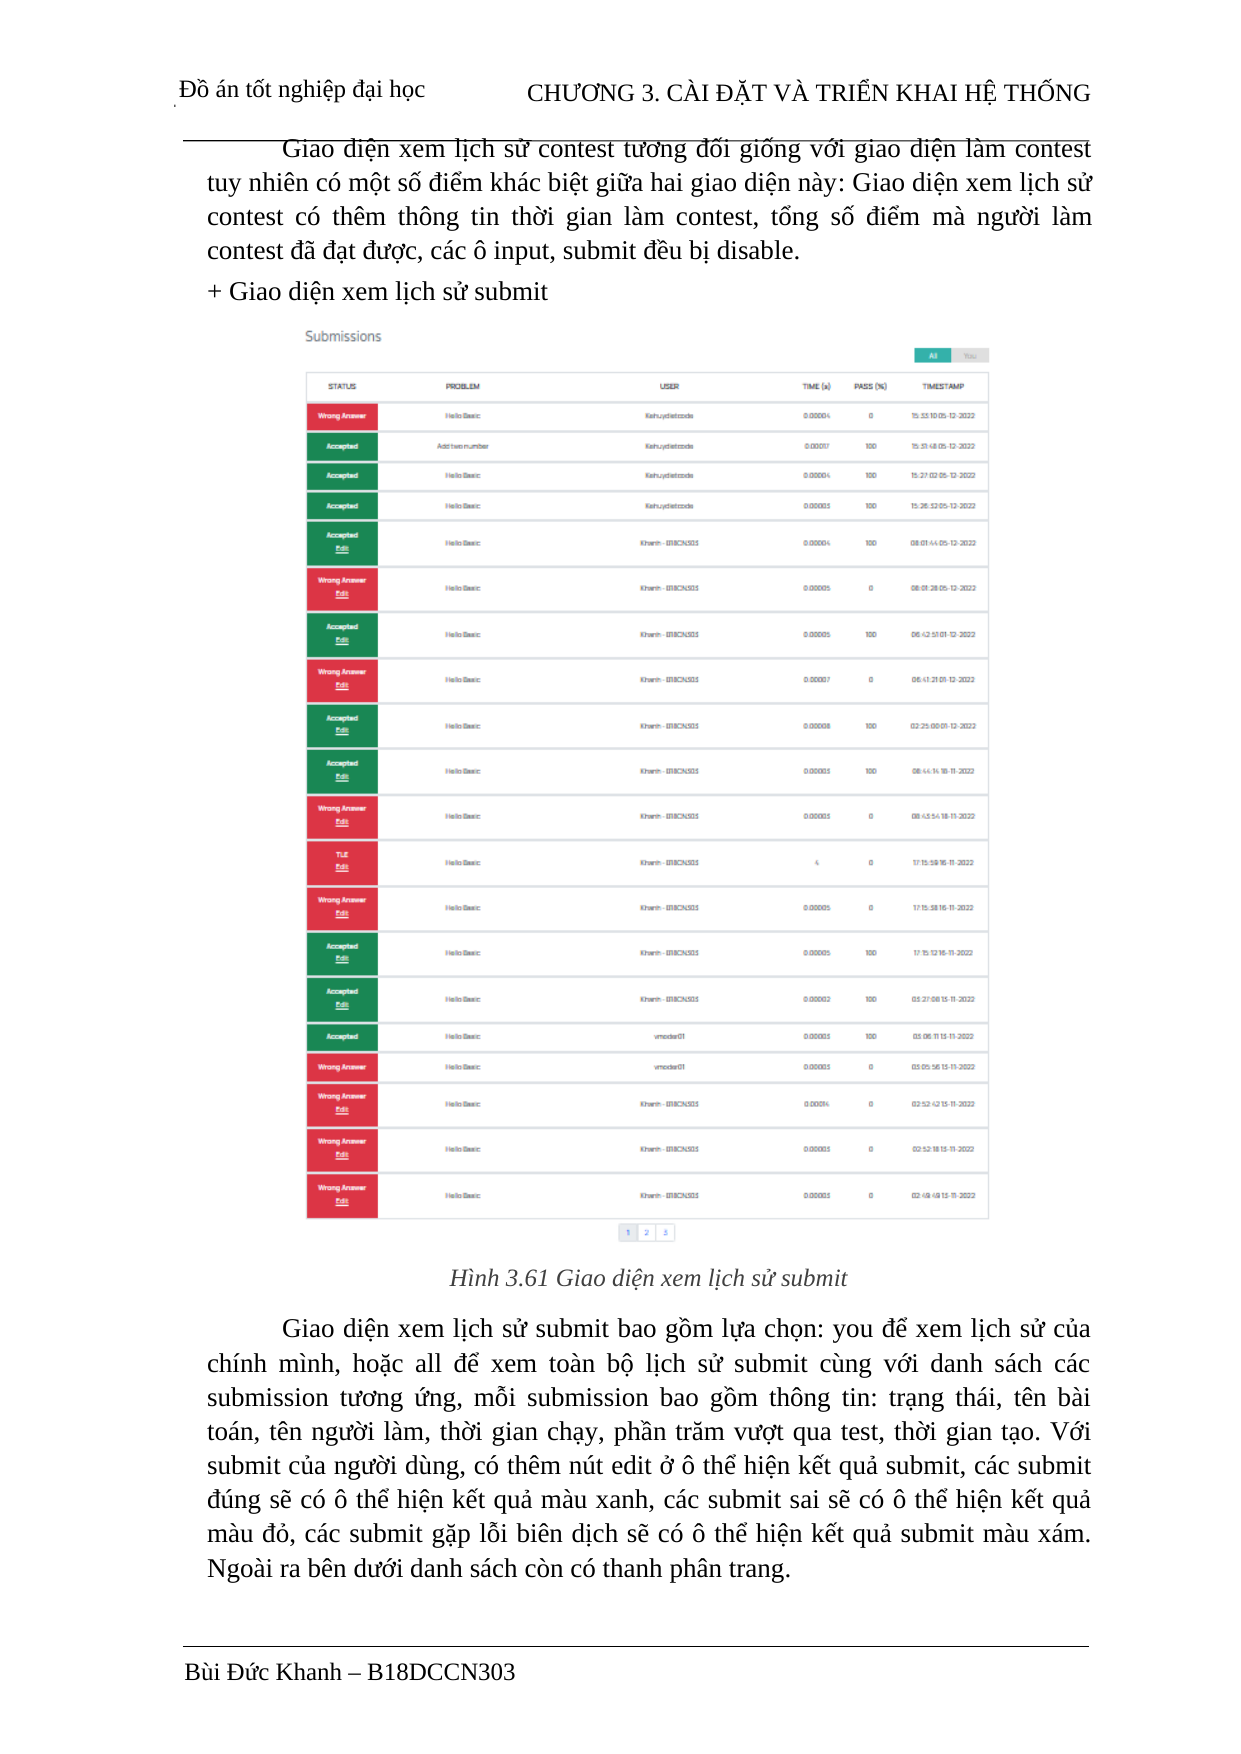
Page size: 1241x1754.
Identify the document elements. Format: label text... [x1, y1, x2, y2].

text Giao diện xem lịch sử contest tương đối giống với giao diện làm contest tuy nhiên có một số điểm khác biệt giữa hai giao diện này: Giao diện xem lịch sử contest có thêm thông tin thời gian làm contest, tổng số điểm mà người làm contest đã đạt được, các ô input, submit đều bị disable. [207, 132, 1092, 266]
text + Giao diện xem lịch sử submit [207, 275, 1092, 306]
text Giao diện xem lịch sử submit bao gồm lựa chọn: you để xem lịch sử của chính mình, hoặc all để xem toàn bộ lịch sử submit cùng với danh sách các submission tương ứng, mỗi submission bao gồm thông tin: trạng thái, tên bài toán, tên người làm, thời gian chạy, phần trăm vượt qua test, thời gian tạo. Với submit của người dùng, có thêm nút edit ở ô thể hiện kết quả submit, các submit đúng sẽ có ô thể hiện kết quả màu xanh, các submit sai sẽ có ô thể hiện kết quả màu đỏ, các submit gặp lỗi biên dịch sẽ có ô thể hiện kết quả submit màu xám. Ngoài ra bên dưới danh sách còn có thanh phân trang. [207, 1313, 1092, 1583]
picture [292, 315, 1007, 1254]
